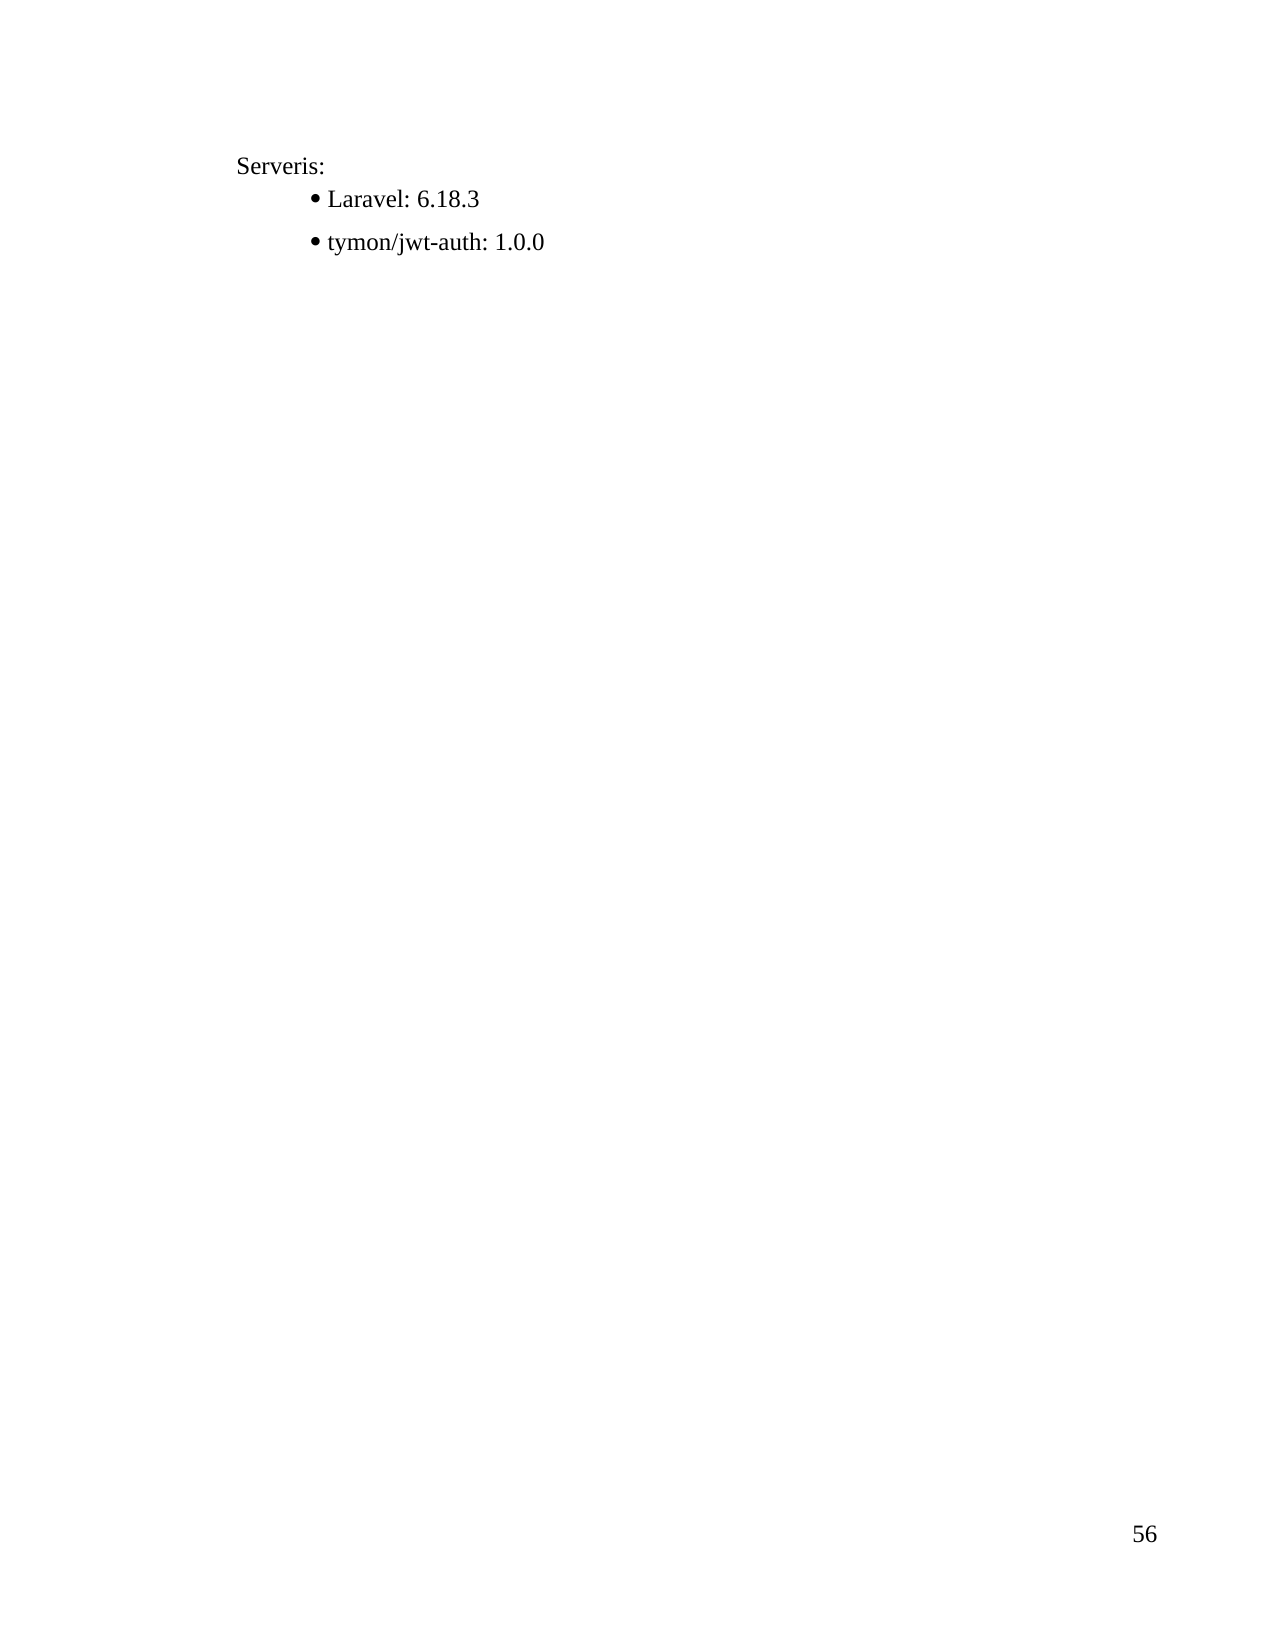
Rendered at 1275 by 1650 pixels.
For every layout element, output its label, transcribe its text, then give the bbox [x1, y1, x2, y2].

text Serveris: [177, 151, 1157, 180]
list Laravel: 6.18.3 [252, 184, 1157, 213]
list tymon/jwt-auth: 1.0.0 [252, 227, 1157, 256]
